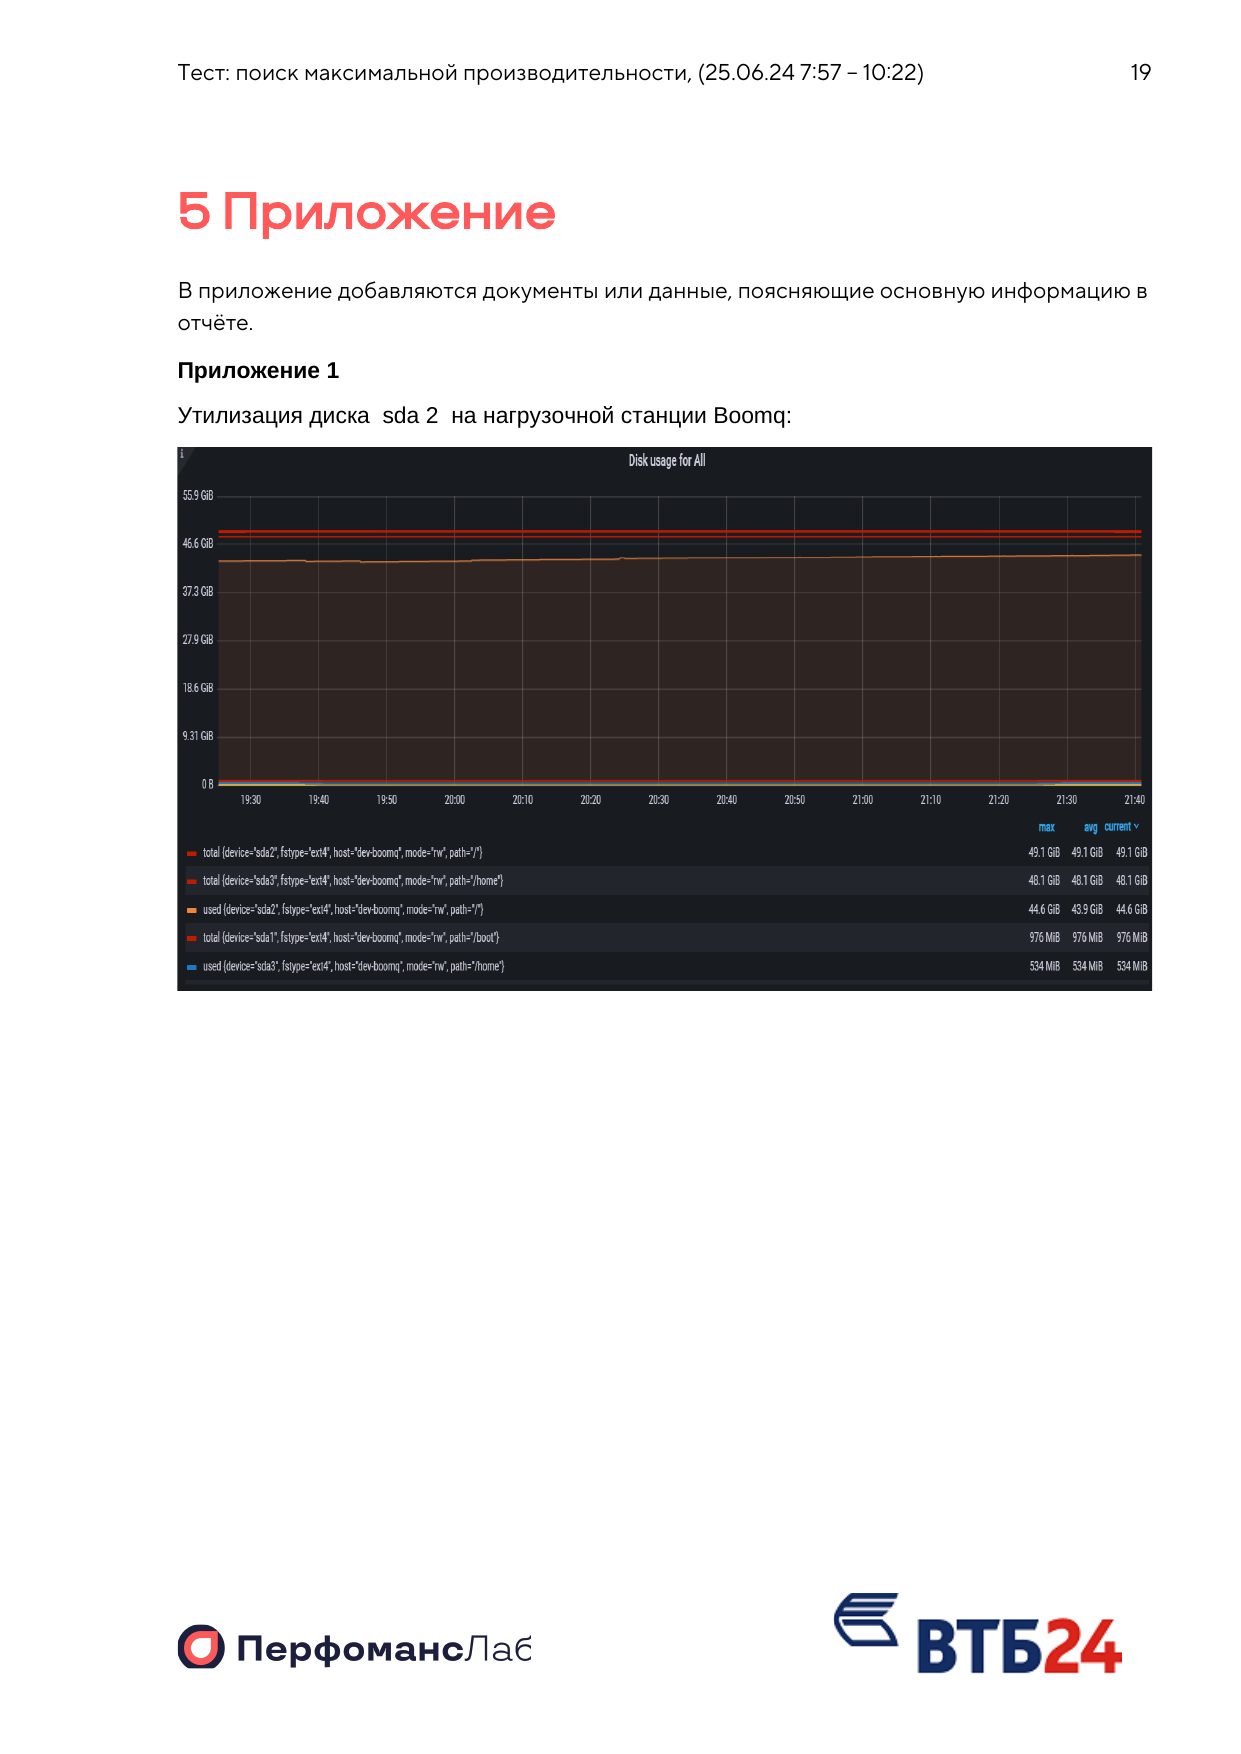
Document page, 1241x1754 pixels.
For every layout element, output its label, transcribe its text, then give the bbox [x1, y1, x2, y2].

picture [177, 1624, 531, 1669]
text В приложение добавляются документы или данные, поясняющие основную информацию в отчёте. [177, 277, 1152, 338]
text Приложение 1 [177, 357, 1152, 383]
picture [177, 447, 1153, 991]
text Утилизация диска sda 2 на нагрузочной станции Boomq: [177, 402, 1152, 428]
picture [833, 1593, 1122, 1681]
subtitle Приложение [177, 183, 1152, 243]
